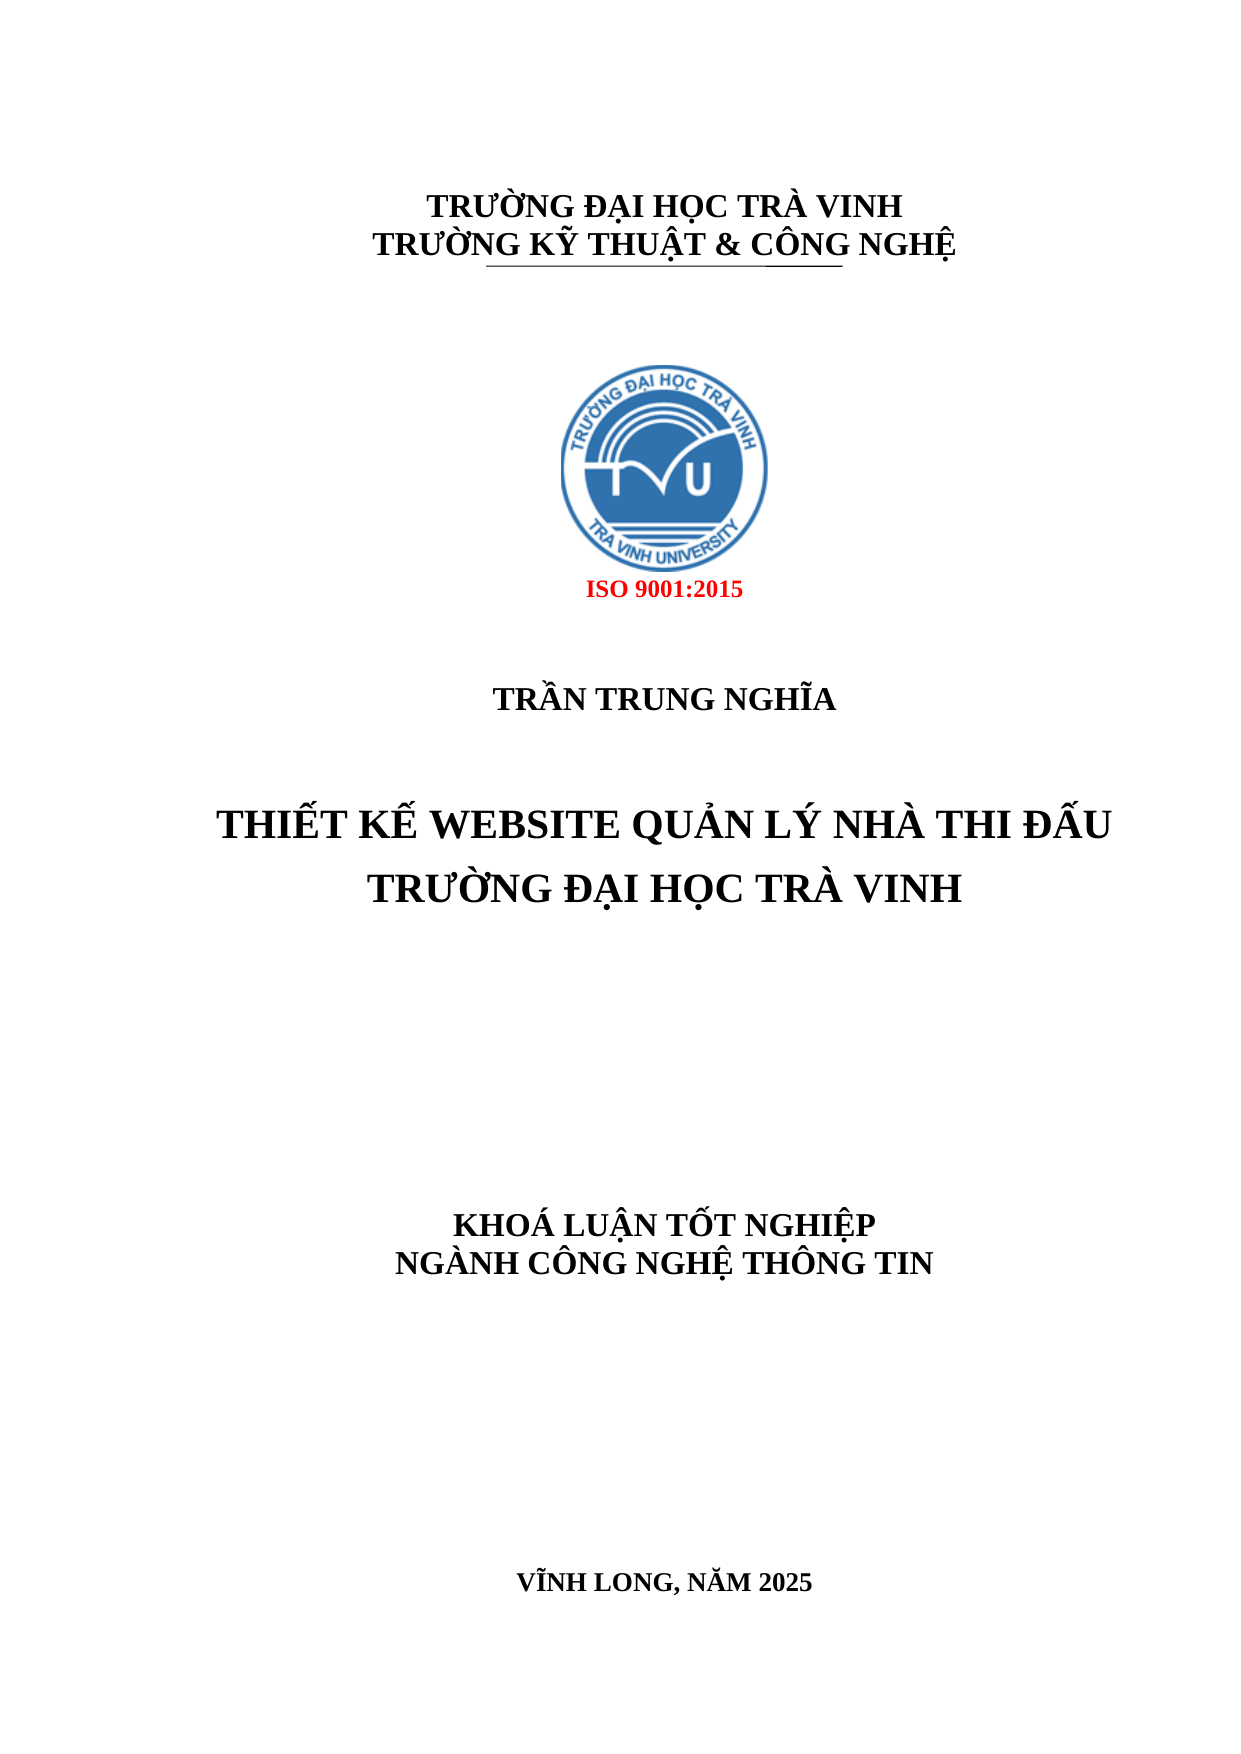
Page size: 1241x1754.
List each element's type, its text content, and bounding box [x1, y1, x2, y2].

text ISO 9001:2015 [207, 574, 1122, 603]
text NGÀNH CÔNG NGHỆ THÔNG TIN [207, 1243, 1122, 1282]
text VĨNH LONG, NĂM 2025 [207, 1567, 1122, 1598]
text TRƯỜNG ĐẠI HỌC TRÀ VINH [207, 863, 1122, 911]
text TRƯỜNG KỸ THUẬT & CÔNG NGHỆ [207, 224, 1122, 263]
text THIẾT KẾ WEBSITE QUẢN LÝ NHÀ THI ĐẤU [207, 799, 1122, 847]
text TRẦN TRUNG NGHĨA [207, 679, 1122, 718]
text TRƯỜNG ĐẠI HỌC TRÀ VINH [207, 186, 1122, 224]
text KHOÁ LUẬN TỐT NGHIỆP [207, 1205, 1122, 1243]
picture [561, 365, 768, 572]
